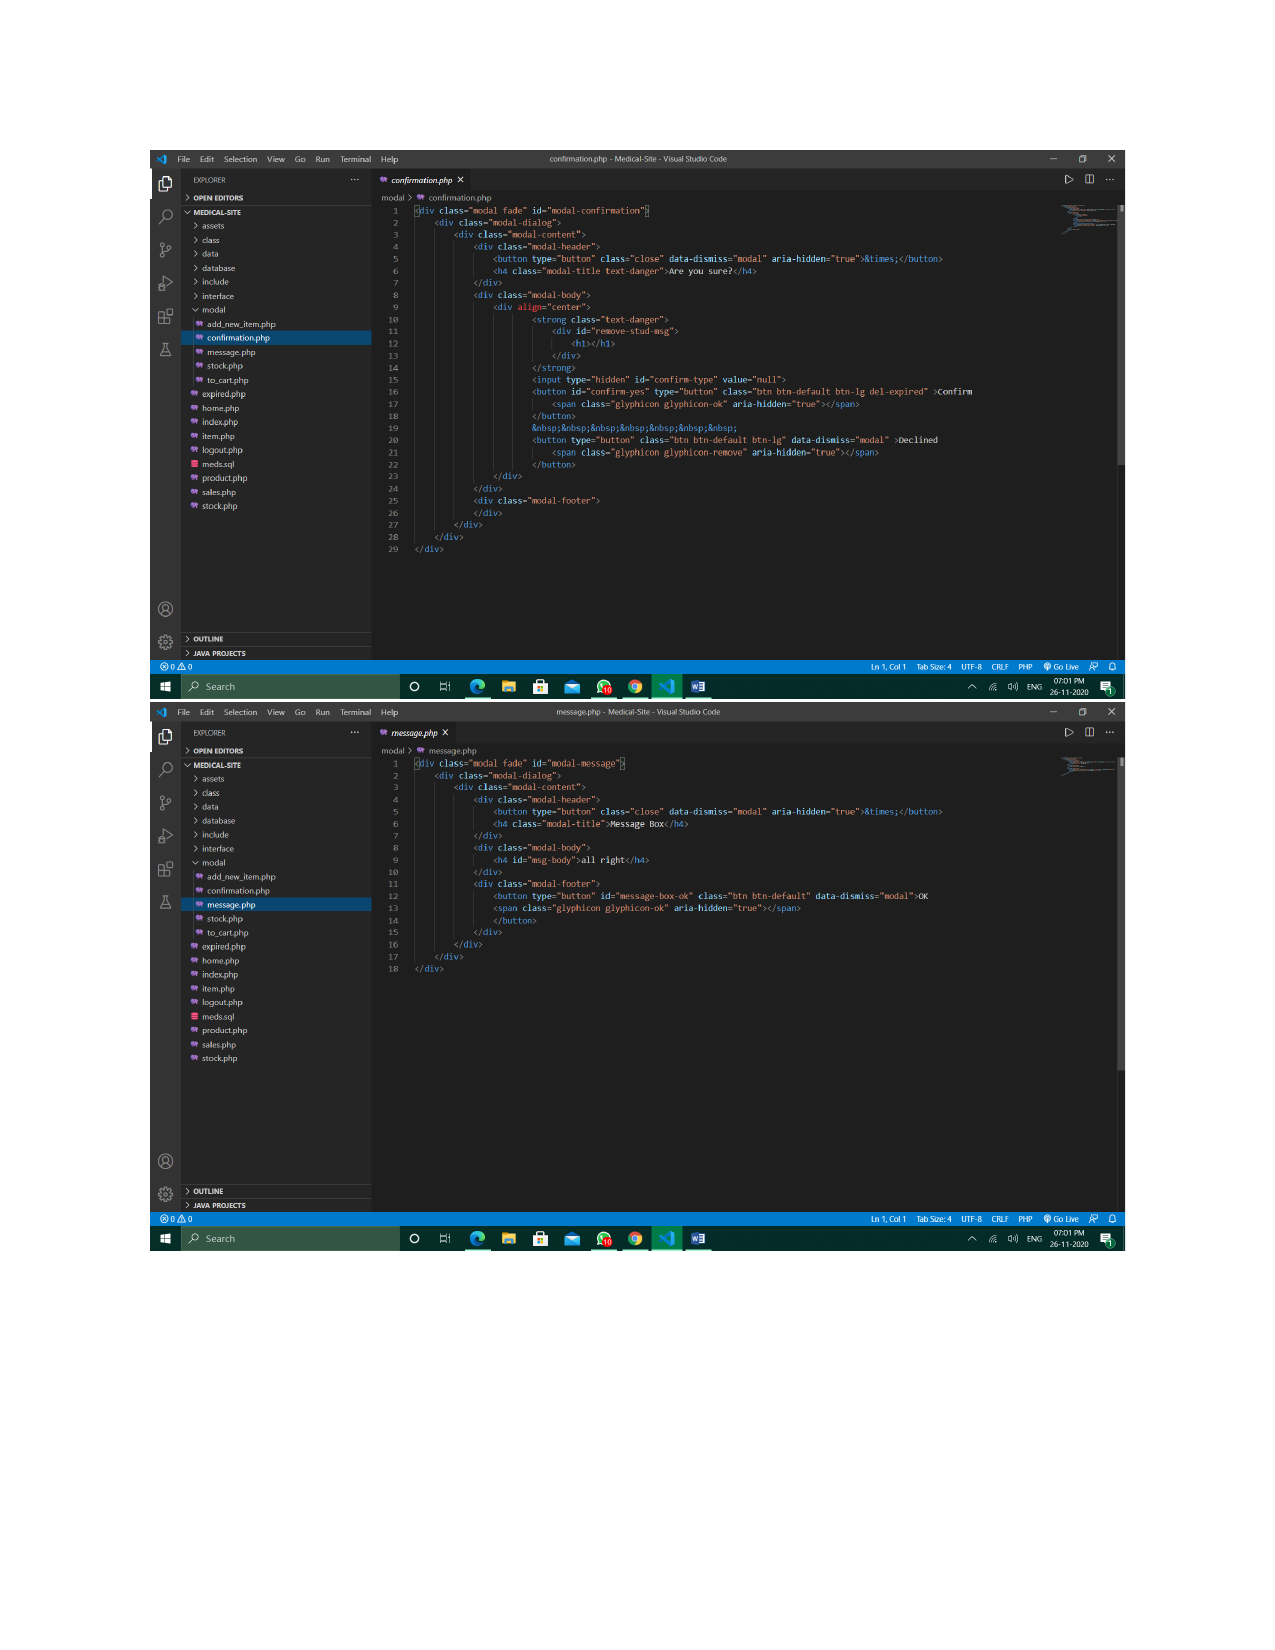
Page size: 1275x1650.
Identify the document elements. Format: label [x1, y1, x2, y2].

picture [150, 702, 1125, 1251]
picture [150, 150, 1125, 699]
